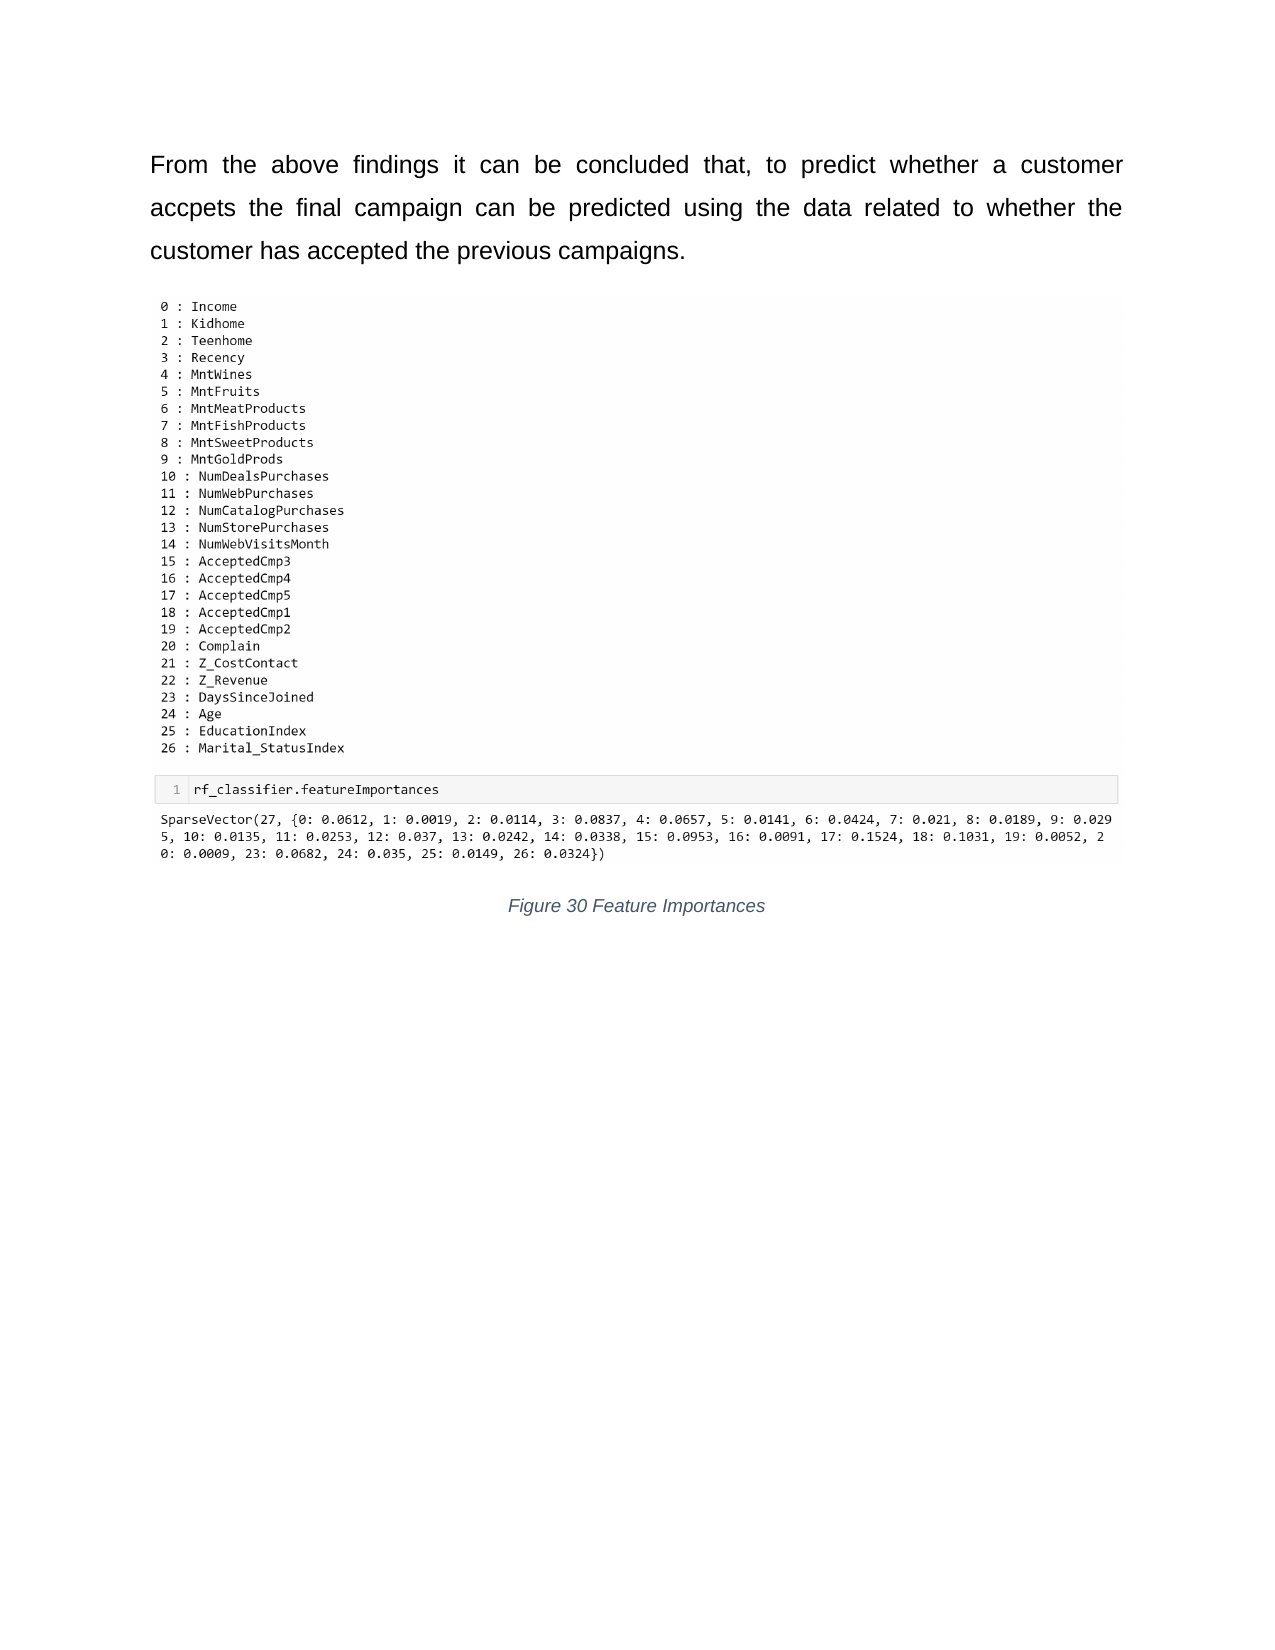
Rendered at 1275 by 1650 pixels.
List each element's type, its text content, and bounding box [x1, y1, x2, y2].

text Figure 30 Feature Importances [150, 895, 1125, 917]
text From the above findings it can be concluded that, to predict whether a customer accpets the final campaign can be predicted using the data related to whether the customer has accepted the previous campaigns. [150, 150, 1125, 265]
picture [150, 296, 1125, 865]
